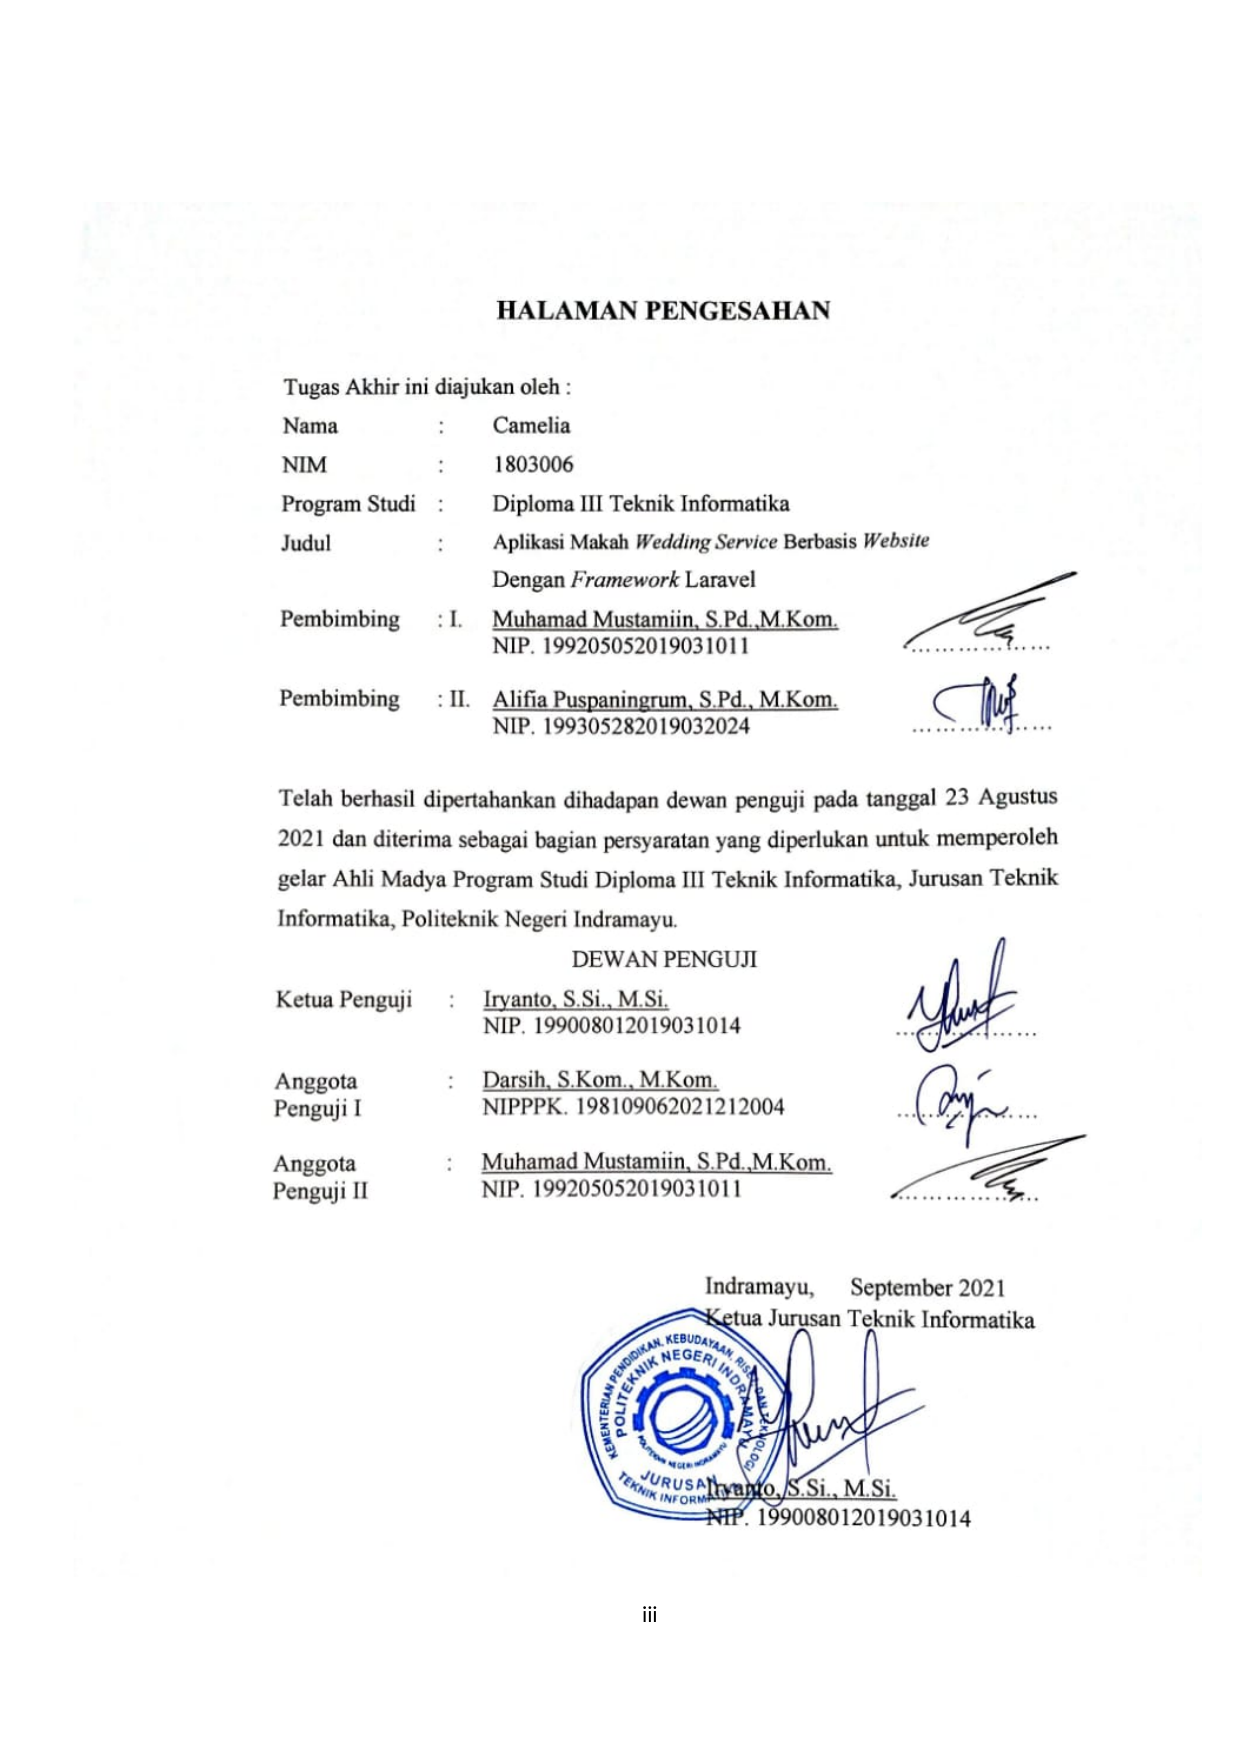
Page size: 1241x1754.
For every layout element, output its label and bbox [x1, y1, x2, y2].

picture [73, 202, 1202, 1577]
